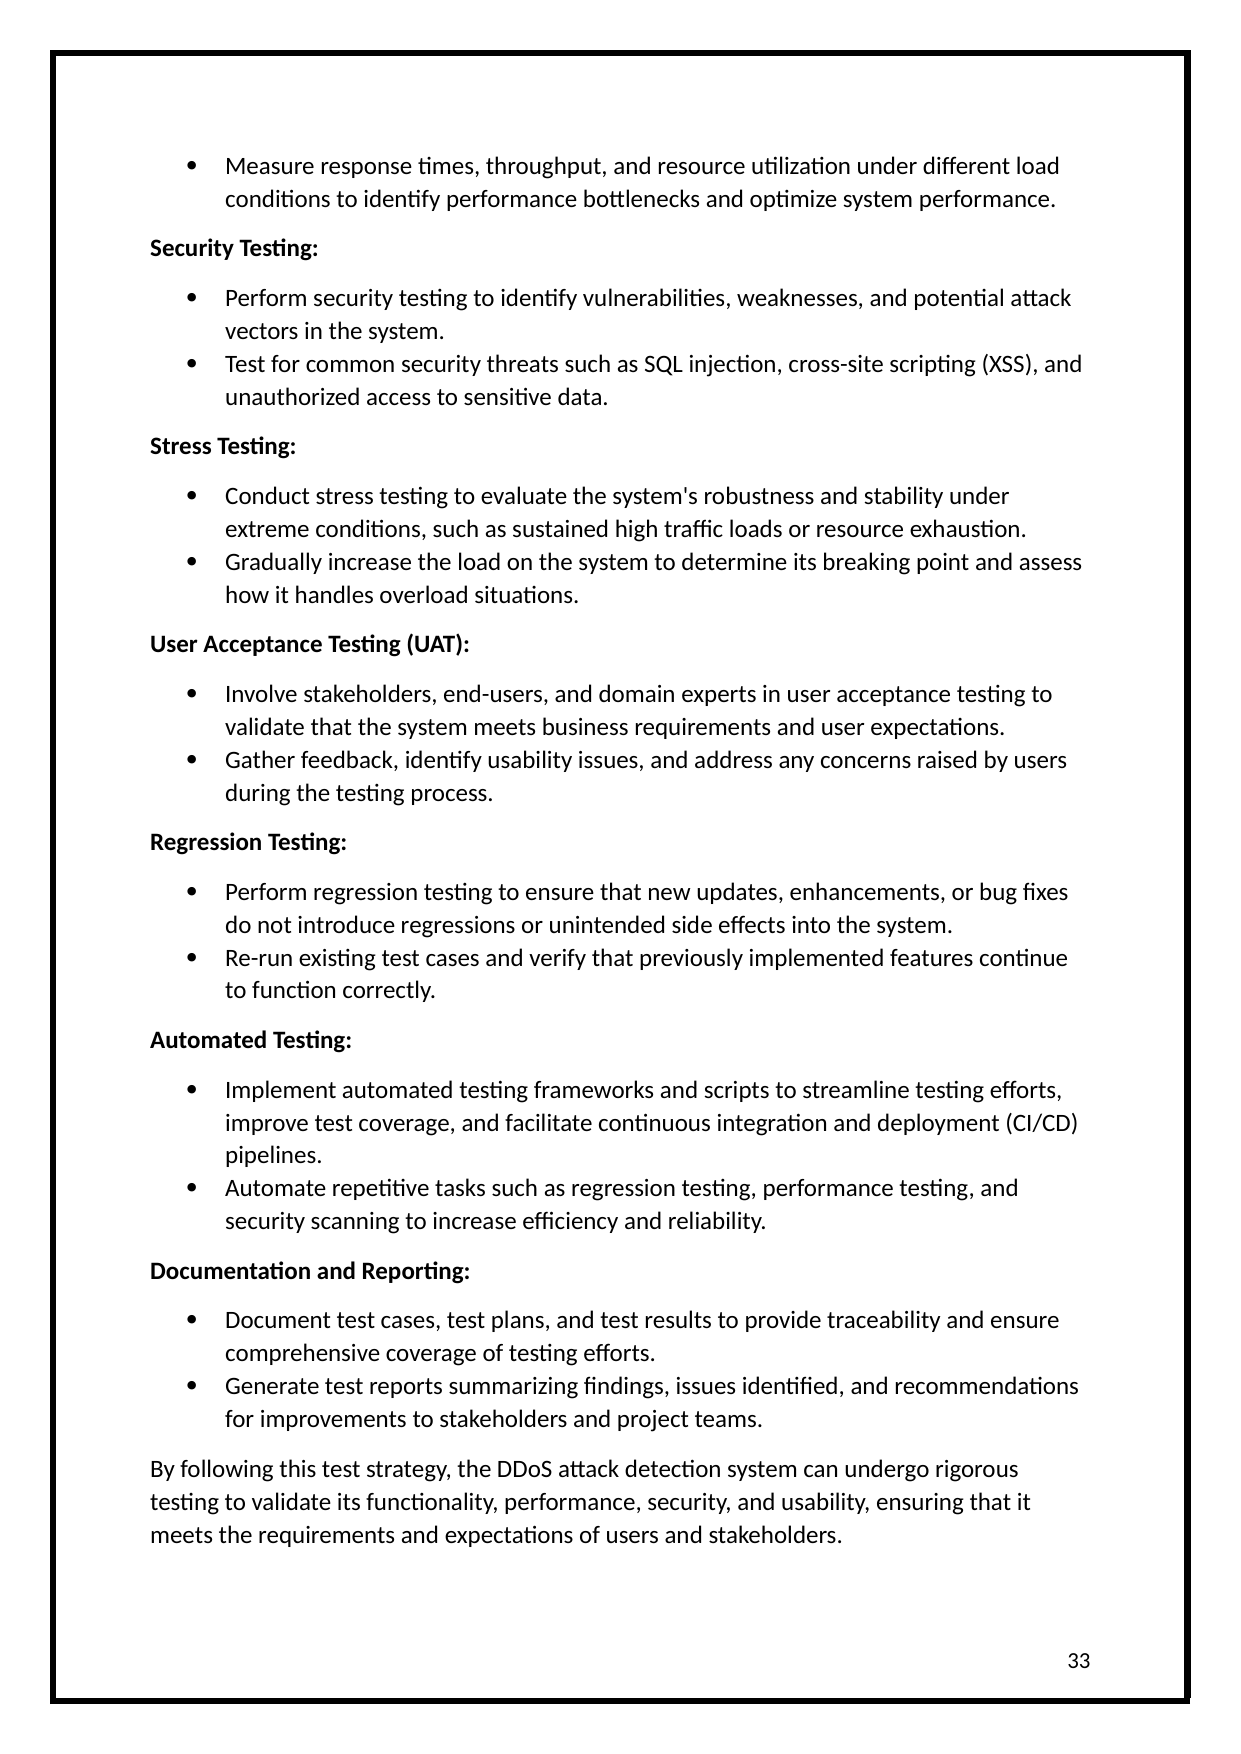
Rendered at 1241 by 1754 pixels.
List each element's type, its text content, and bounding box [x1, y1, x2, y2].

text Automated Testing: [150, 1024, 1090, 1055]
list Re-run existing test cases and verify that previously implemented features continue to function correctly. [187, 942, 1090, 1005]
list Automate repetitive tasks such as regression testing, performance testing, and security scanning to increase efficiency and reliability. [187, 1172, 1090, 1236]
list Implement automated testing frameworks and scripts to streamline testing efforts, improve test coverage, and facilitate continuous integration and deployment (CI/CD) pipelines. [187, 1074, 1090, 1170]
list Generate test reports summarizing findings, issues identified, and recommendations for improvements to stakeholders and project teams. [187, 1370, 1090, 1434]
list Perform regression testing to ensure that new updates, enhancements, or bug fixes do not introduce regressions or unintended side effects into the system. [187, 876, 1090, 939]
list Involve stakeholders, end-users, and domain experts in user acceptance testing to validate that the system meets business requirements and user expectations. [187, 678, 1090, 741]
list Conduct stress testing to evaluate the system's robustness and stability under extreme conditions, such as sustained high traffic loads or resource exhaustion. [187, 480, 1090, 543]
text User Acceptance Testing (UAT): [150, 628, 1090, 659]
list Gather feedback, identify usability issues, and address any concerns raised by users during the testing process. [187, 744, 1090, 807]
list Document test cases, test plans, and test results to provide traceability and ensure comprehensive coverage of testing efforts. [187, 1304, 1090, 1368]
list Measure response times, throughput, and resource utilization under different load conditions to identify performance bottlenecks and optimize system performance. [187, 150, 1090, 213]
text Regression Testing: [150, 826, 1090, 857]
text By following this test strategy, the DDoS attack detection system can undergo rigorous testing to validate its functionality, performance, security, and usability, ensuring that it meets the requirements and expectations of users and stakeholders. [150, 1453, 1090, 1549]
list Test for common security threats such as SQL injection, cross-site scripting (XSS), and unauthorized access to sensitive data. [187, 348, 1090, 411]
text Security Testing: [150, 232, 1090, 263]
list Perform security testing to identify vulnerabilities, weaknesses, and potential attack vectors in the system. [187, 282, 1090, 346]
list Gradually increase the load on the system to determine its breaking point and assess how it handles overload situations. [187, 546, 1090, 609]
text Documentation and Reporting: [150, 1255, 1090, 1286]
text Stress Testing: [150, 430, 1090, 461]
